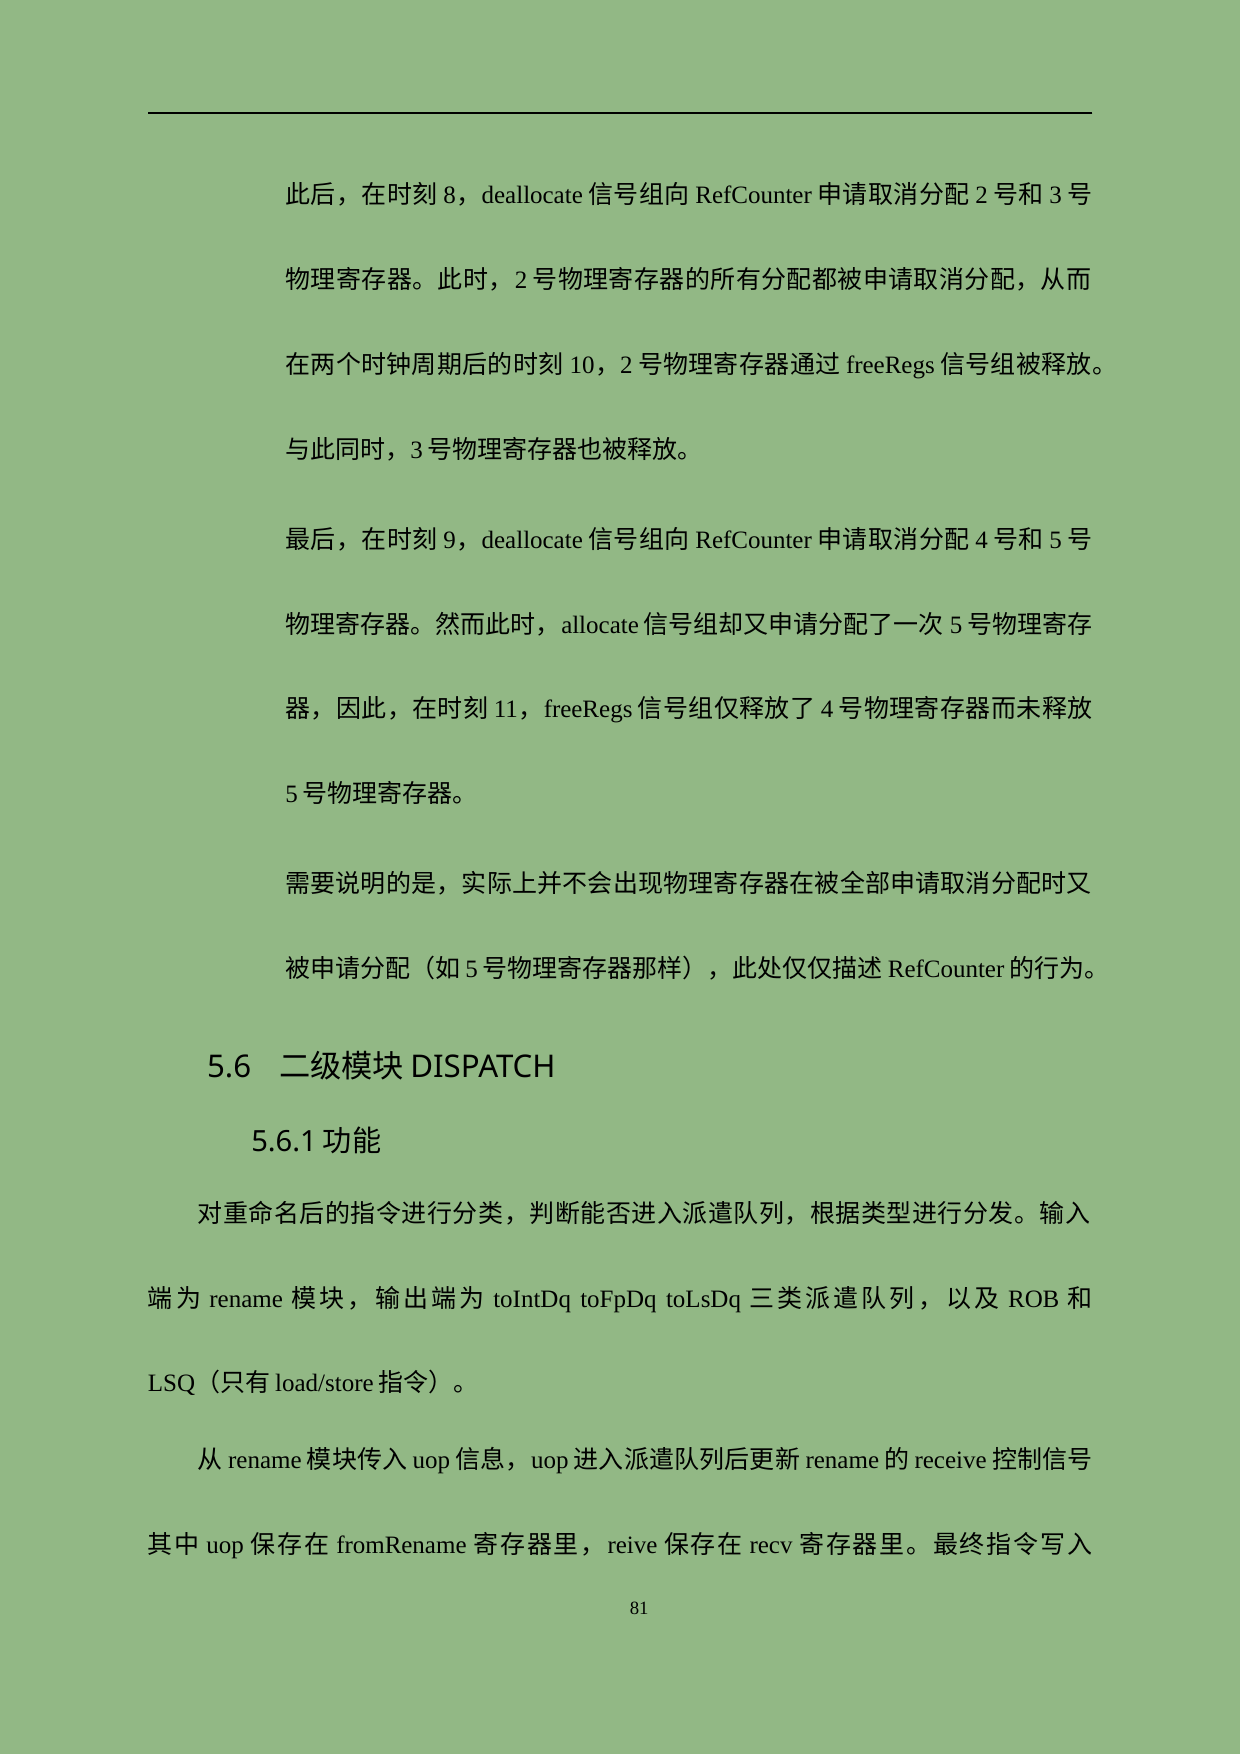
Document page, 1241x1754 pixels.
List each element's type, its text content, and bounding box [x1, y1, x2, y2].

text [148, 1424, 1092, 1577]
text 功能 [251, 1118, 1092, 1160]
list 此后，在时刻8，deallocate信号组向RefCounter申请取消分配2号和3号物理寄存器。此时，2号物理寄存器的所有分配都被申请取消分配，从而在两个时钟周期后的时刻10，2号物理寄存器通过freeRegs信号组被释放。与此同时，3号物理寄存器也被释放。 [285, 159, 1092, 482]
list 最后，在时刻9，deallocate信号组向RefCounter申请取消分配4号和5号物理寄存器。然而此时，allocate信号组却又申请分配了一次5号物理寄存器，因此，在时刻11，freeRegs信号组仅释放了4号物理寄存器而未释放5号物理寄存器。 [285, 503, 1092, 826]
list 需要说明的是，实际上并不会出现物理寄存器在被全部申请取消分配时又被申请分配（如5号物理寄存器那样），此处仅仅描述RefCounter的行为。 [285, 847, 1092, 1000]
text 二级模块DISPATCH [207, 1030, 1092, 1098]
text 对重命名后的指令进行分类，判断能否进入派遣队列，根据类型进行分发。输入端为rename模块，输出端为toIntDq toFpDq toLsDq三类派遣队列，以及ROB和LSQ（只有load/store指令）。 [148, 1177, 1092, 1415]
